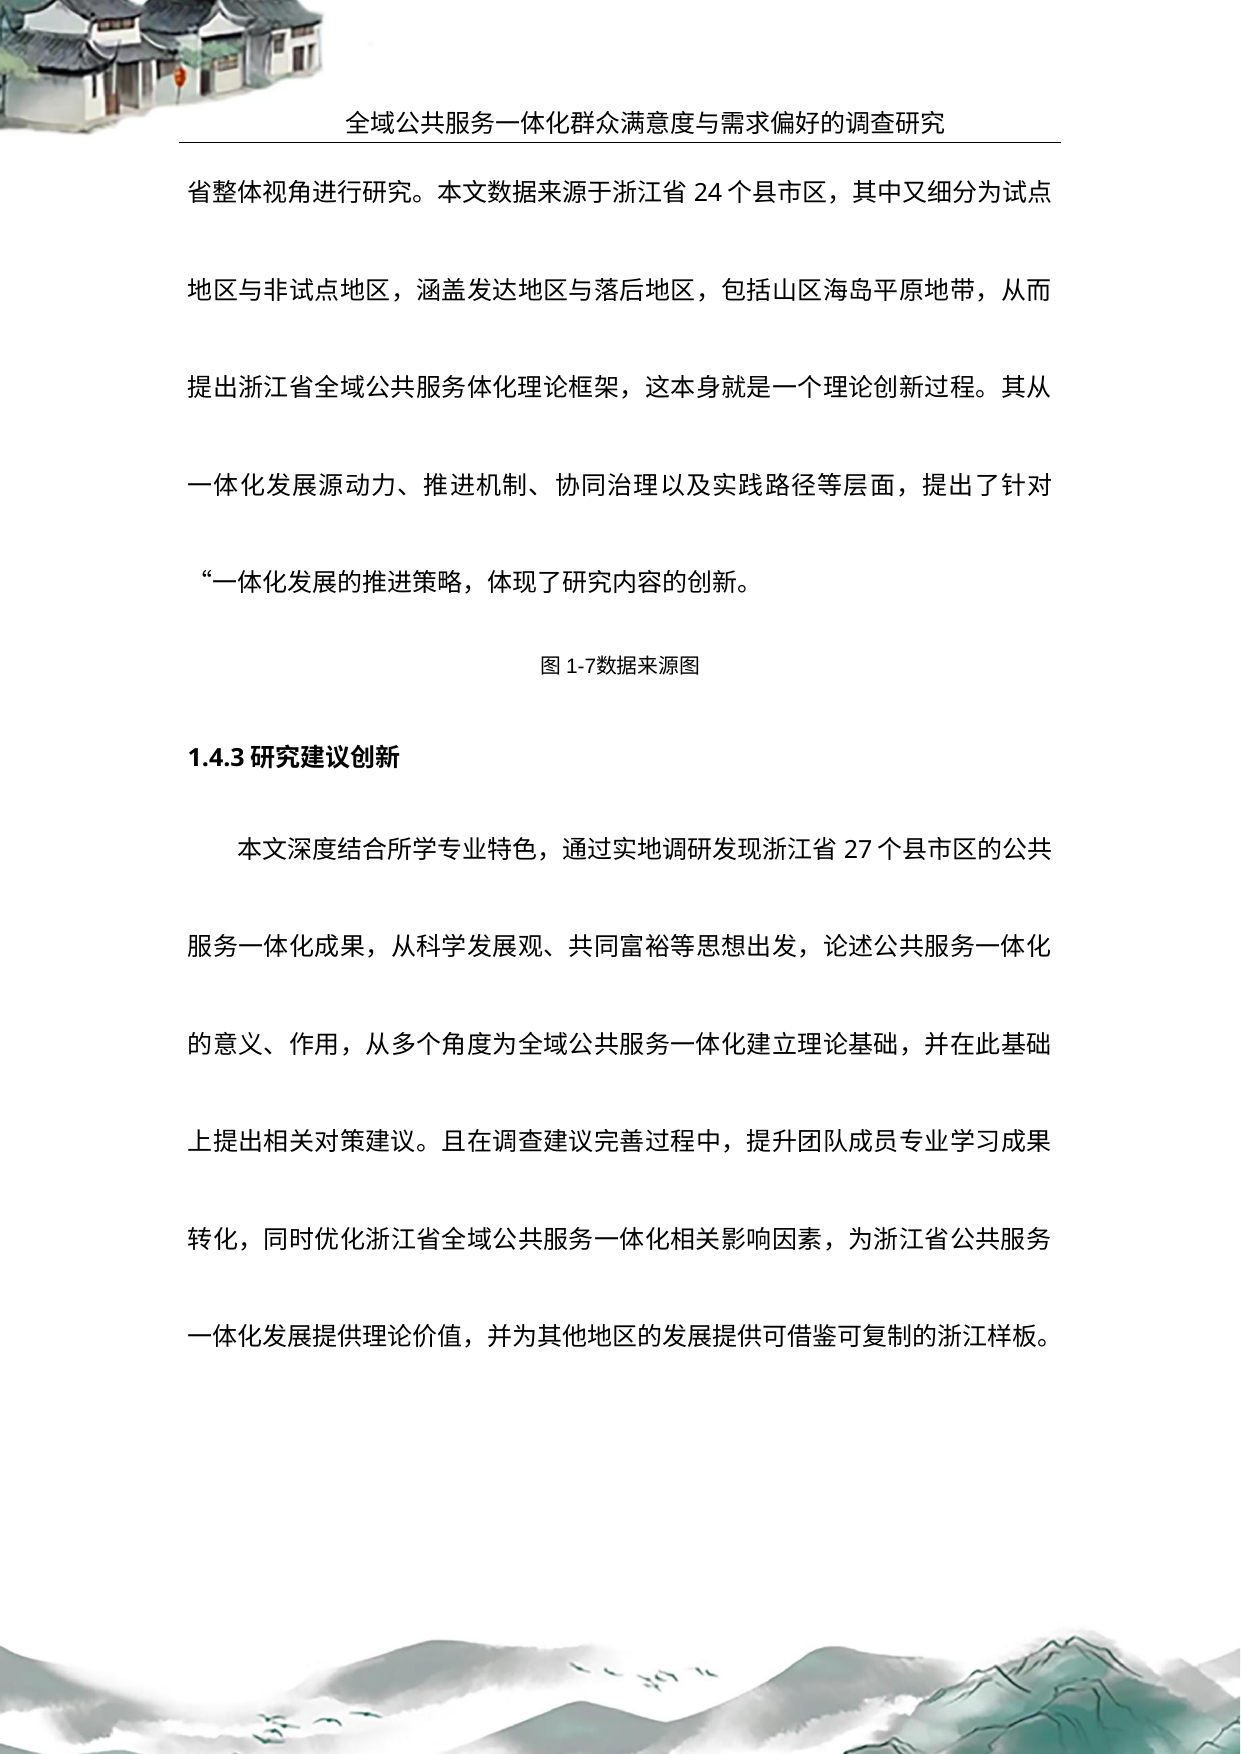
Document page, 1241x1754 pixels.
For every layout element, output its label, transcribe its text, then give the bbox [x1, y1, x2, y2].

text 图 1-7数据来源图 [187, 648, 1053, 680]
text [187, 158, 1053, 613]
picture [0, 0, 1241, 1754]
text 本文深度结合所学专业特色，通过实地调研发现浙江省27个县市区的公共服务一体化成果，从科学发展观、共同富裕等思想出发，论述公共服务一体化的意义、作用，从多个角度为全域公共服务一体化建立理论基础，并在此基础上提出相关对策建议。且在调查建议完善过程中，提升团队成员专业学习成果转化，同时优化浙江省全域公共服务一体化相关影响因素，为浙江省公共服务一体化发展提供理论价值，并为其他地区的发展提供可借鉴可复制的浙江样板。 [187, 815, 1053, 1367]
subtitle 1.4.3研究建议创新 [187, 723, 1053, 788]
